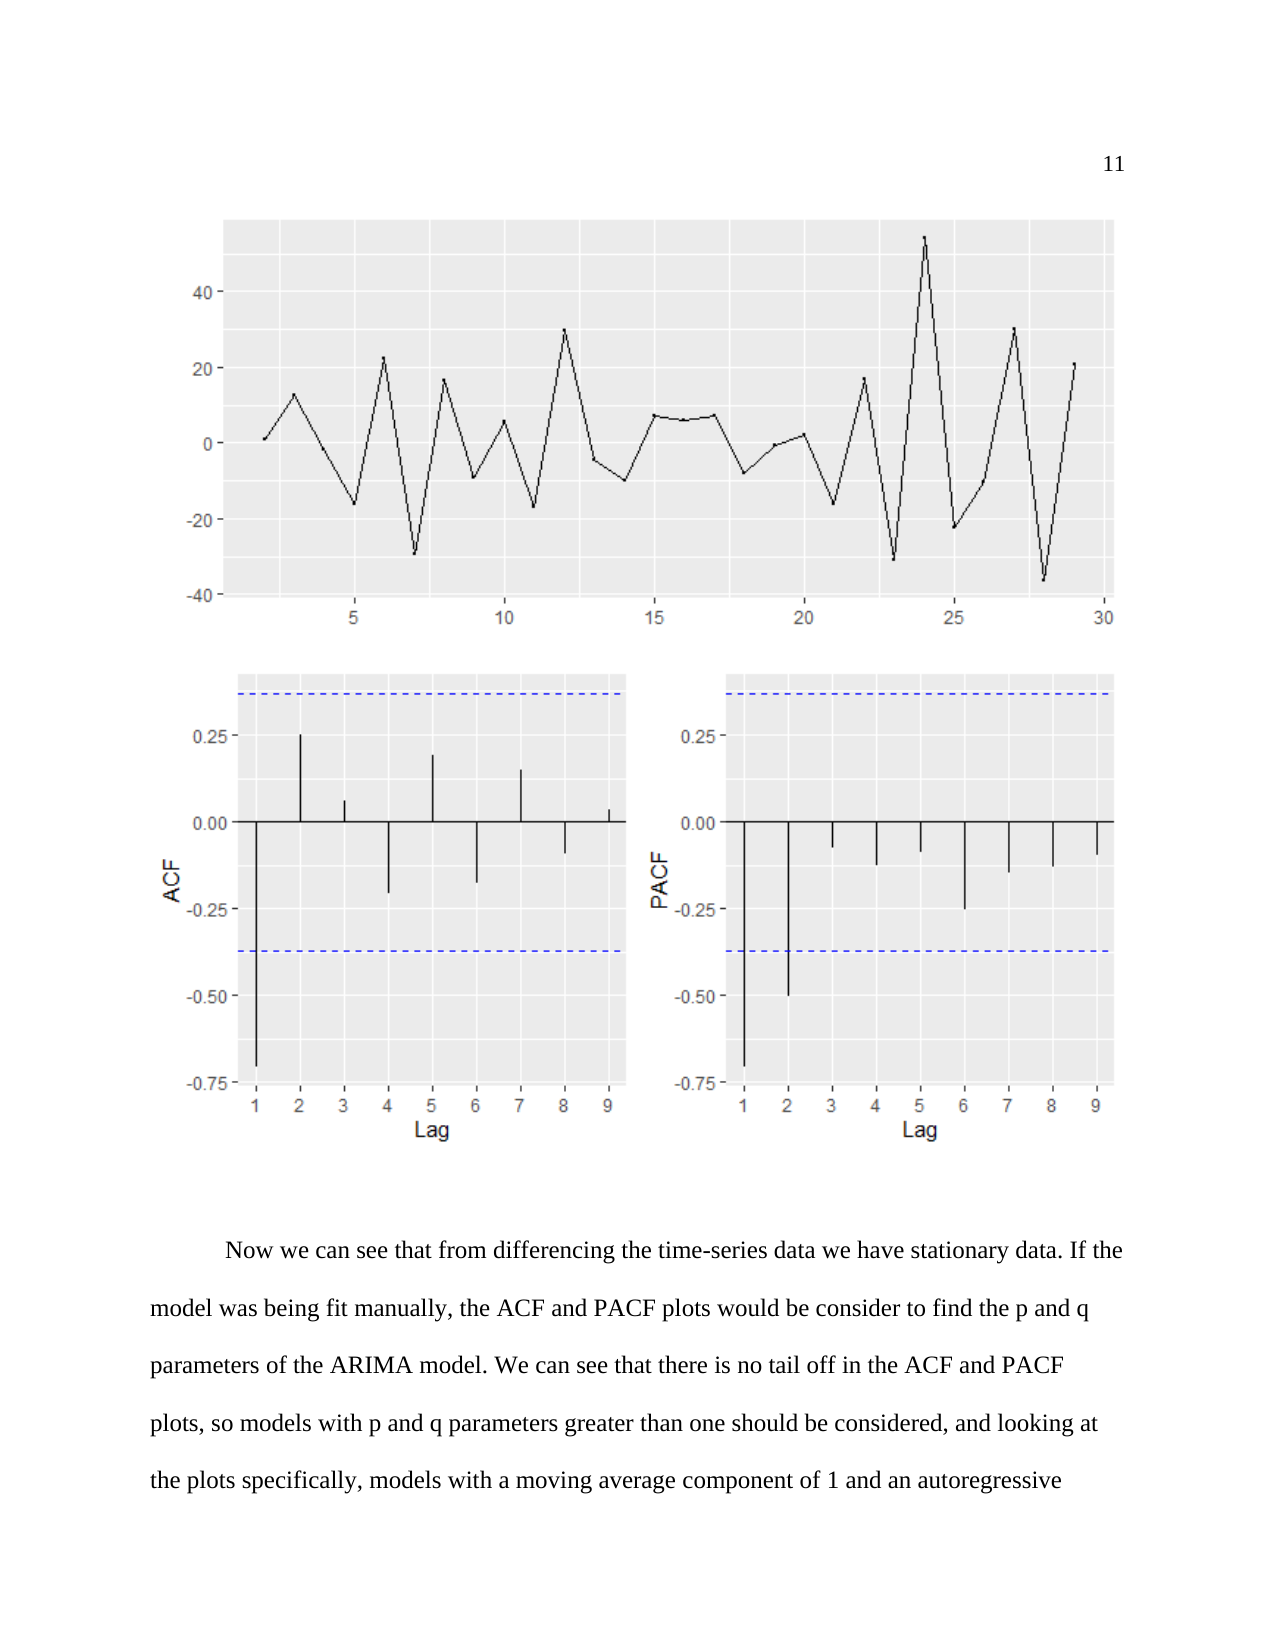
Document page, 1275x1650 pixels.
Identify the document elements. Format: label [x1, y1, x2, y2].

text [150, 1235, 1125, 1494]
picture [150, 176, 1125, 1152]
